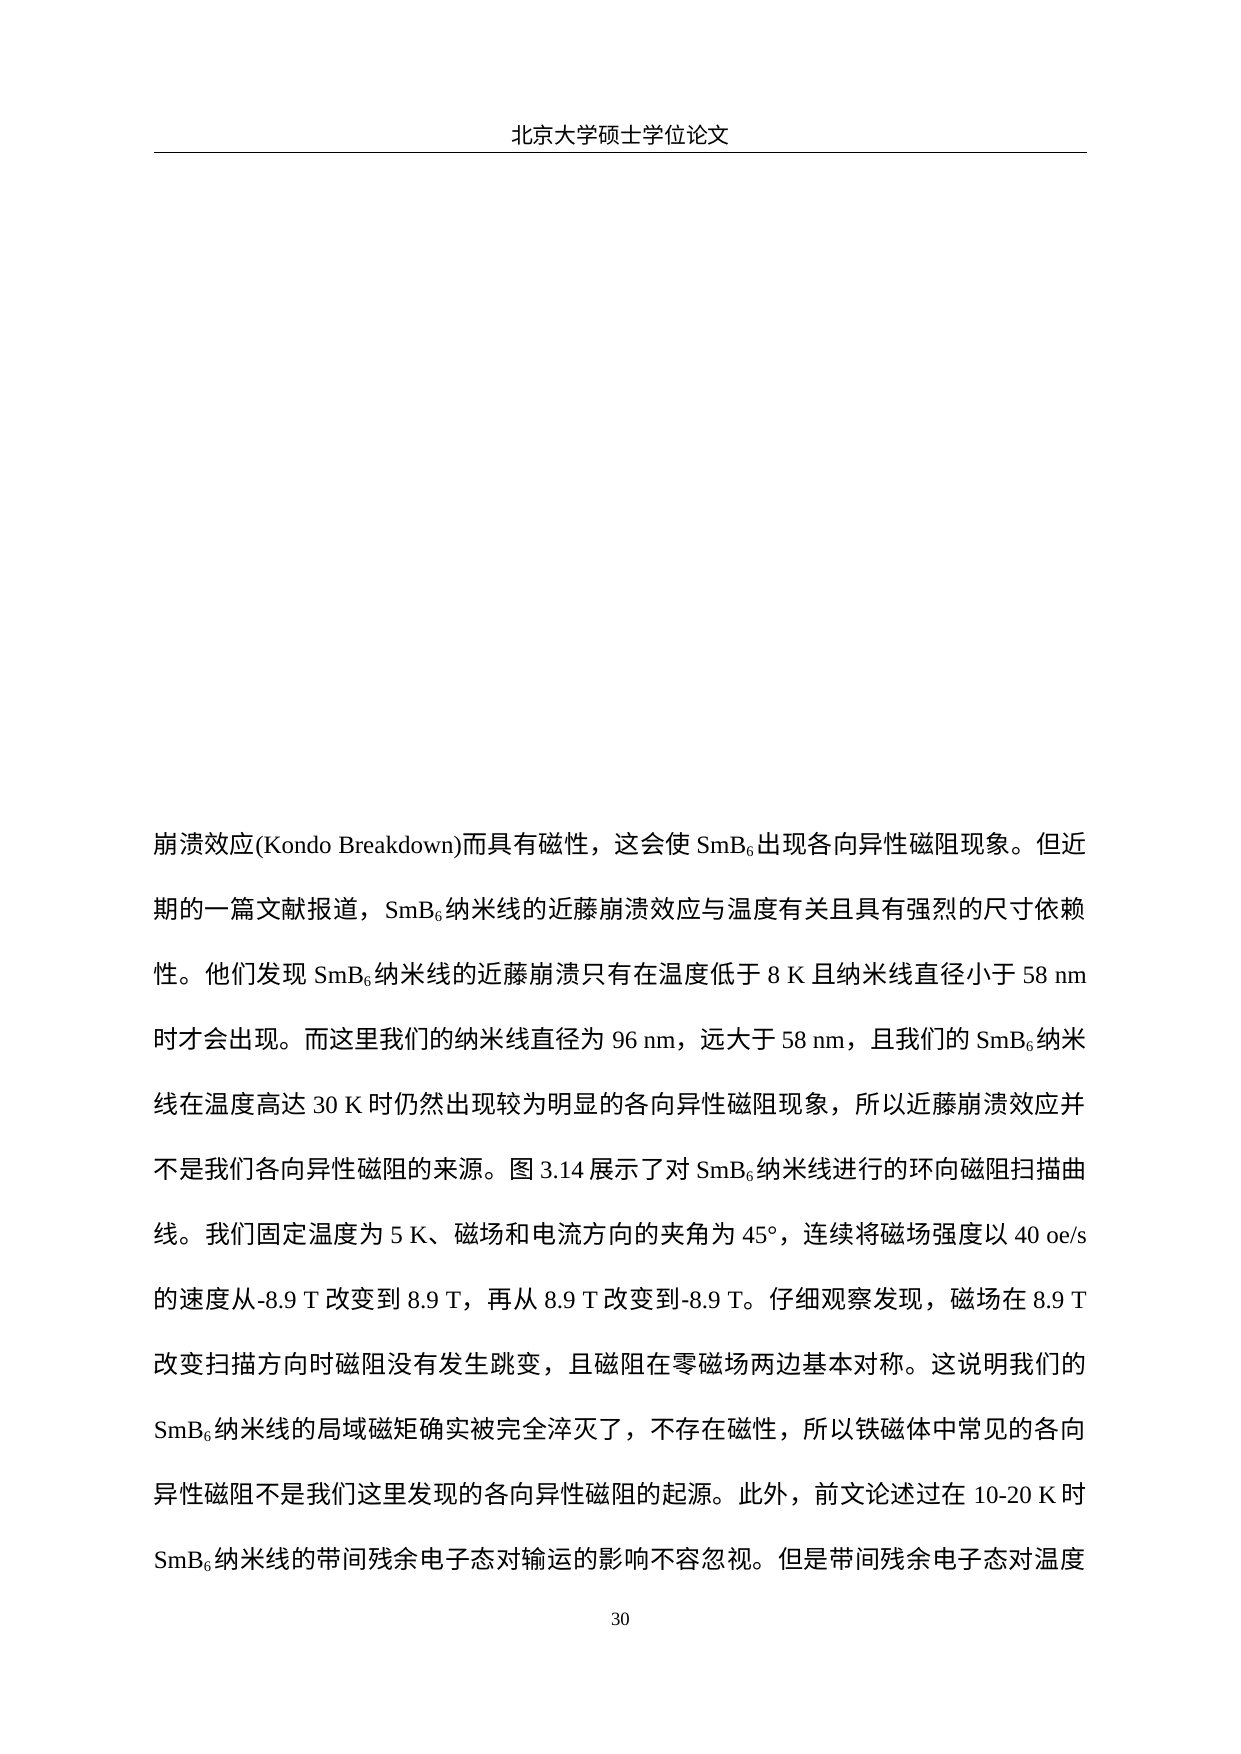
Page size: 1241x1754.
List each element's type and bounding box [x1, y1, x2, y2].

text [153, 193, 1087, 1590]
